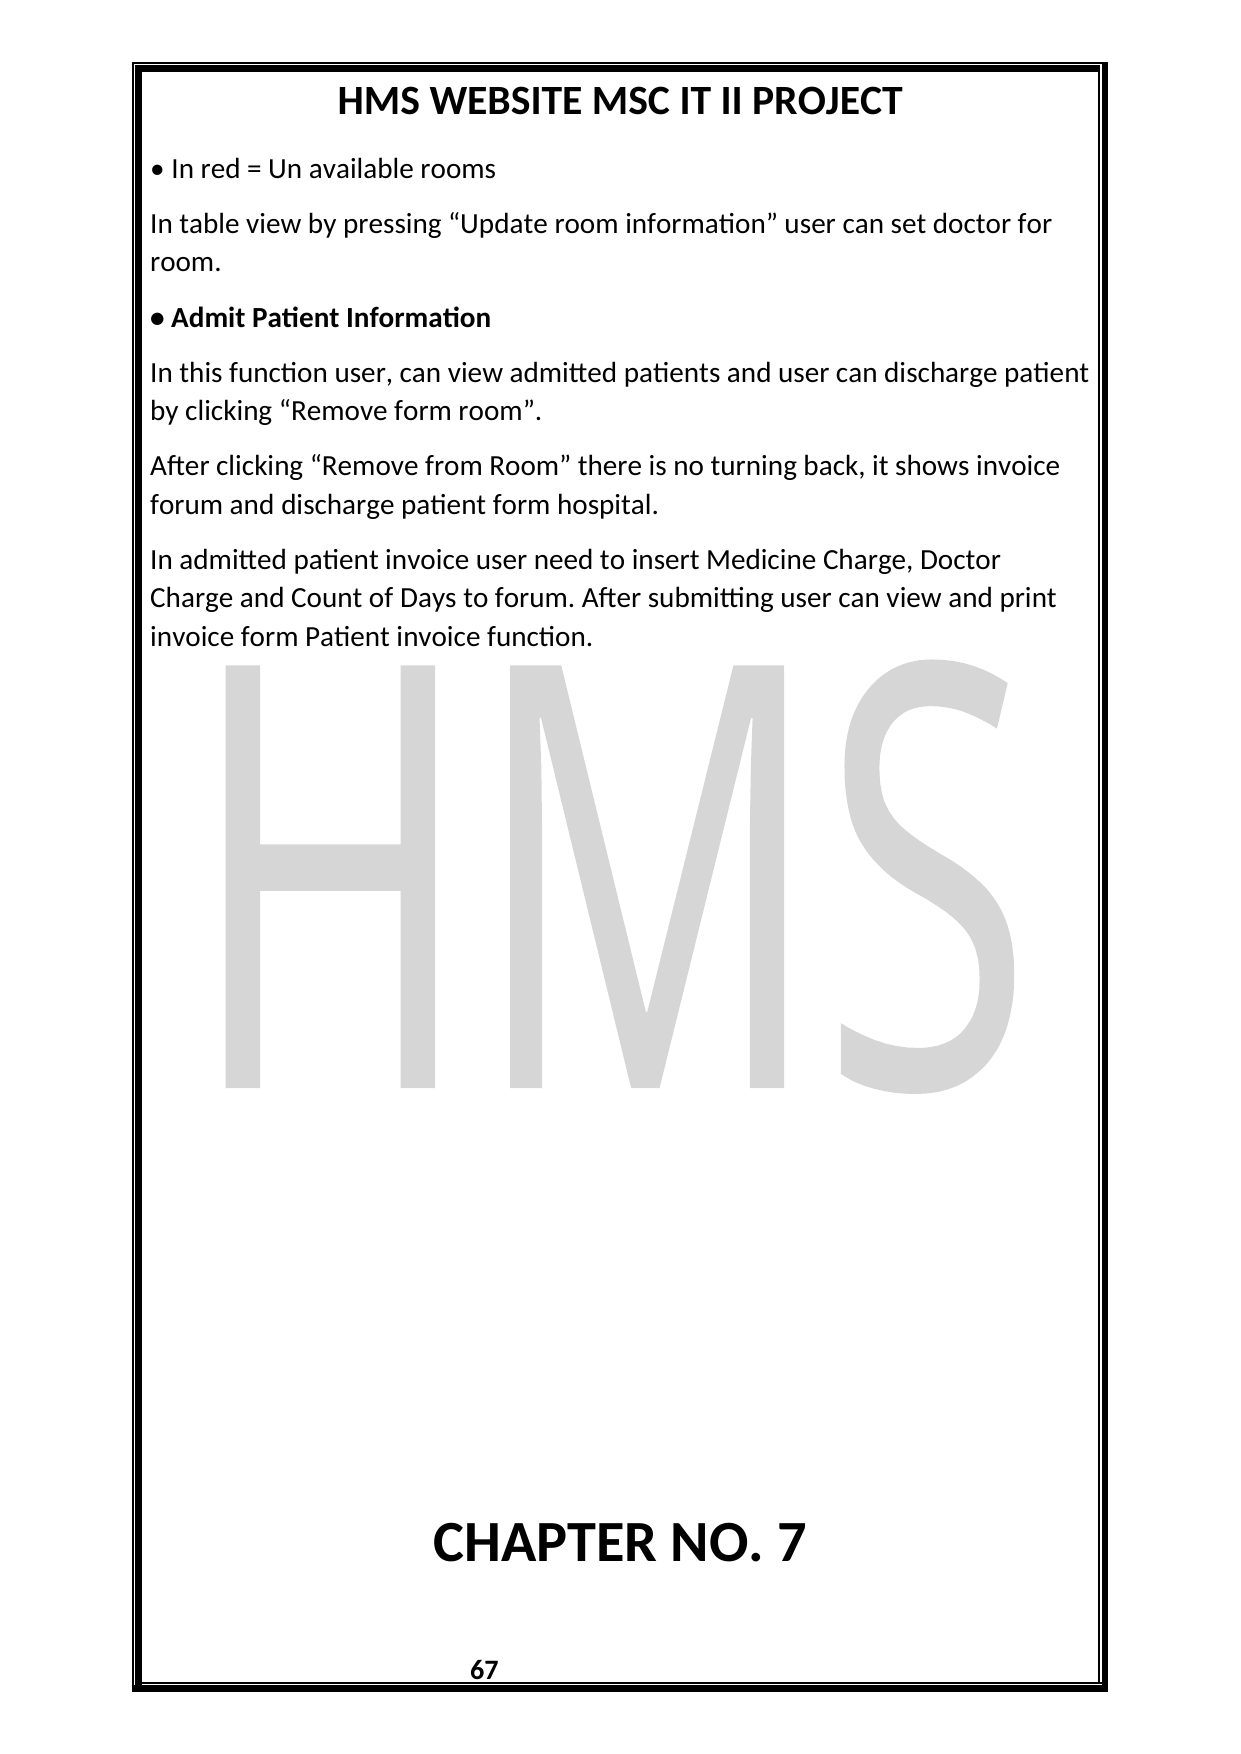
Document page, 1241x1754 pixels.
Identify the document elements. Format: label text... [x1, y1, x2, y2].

text • In red = Un available rooms [150, 150, 1090, 186]
text After clicking “Remove from Room” there is no turning back, it shows invoice forum and discharge patient form hospital. [150, 447, 1090, 521]
text In admitted patient invoice user need to insert Medicine Charge, Doctor Charge and Count of Days to forum. After submitting user can view and print invoice form Patient invoice function. [150, 541, 1090, 653]
text In table view by pressing “Update room information” user can set doctor for room. [150, 205, 1090, 279]
text • Admit Patient Information [150, 299, 1090, 334]
text In this function user, can view admitted patients and user can discharge patient by clicking “Remove form room”. [150, 354, 1090, 428]
text CHAPTER NO. 7 [150, 1504, 1090, 1576]
